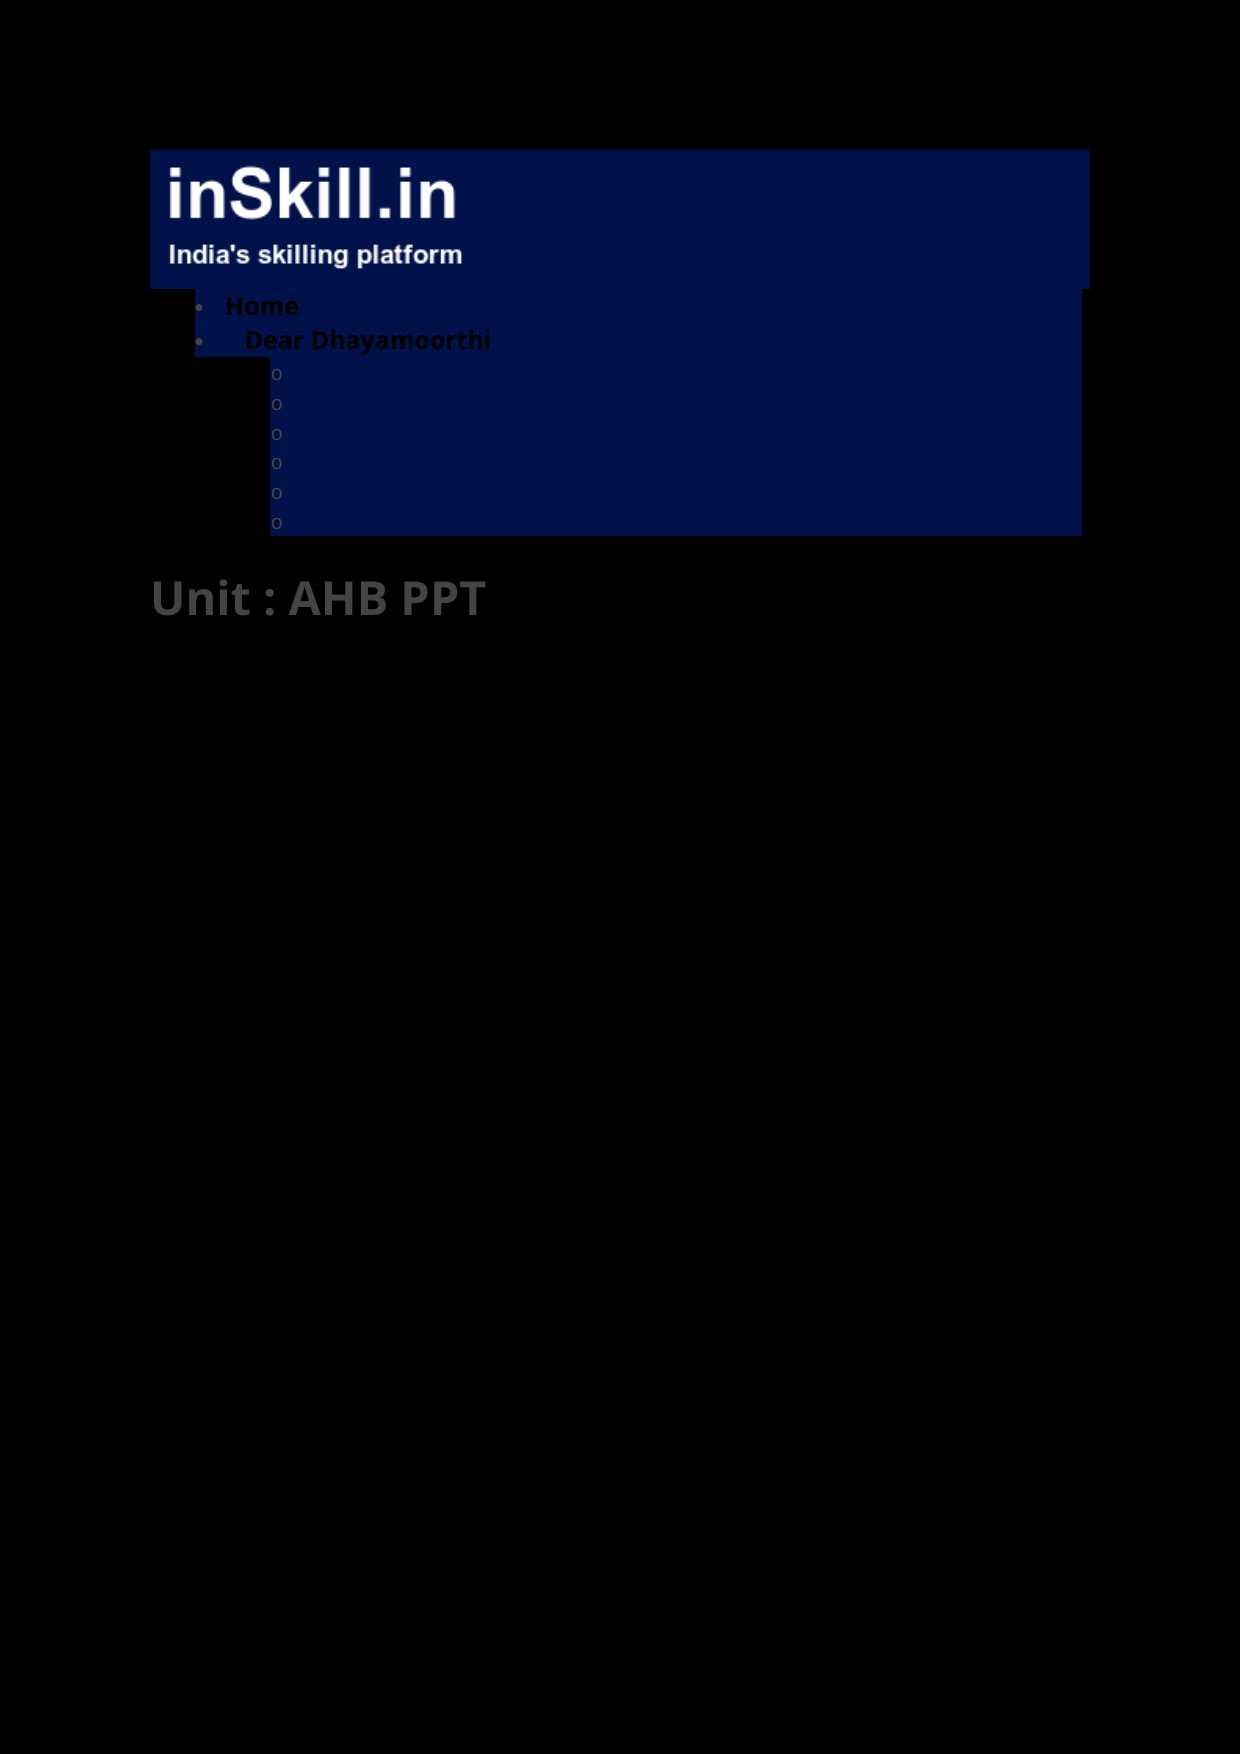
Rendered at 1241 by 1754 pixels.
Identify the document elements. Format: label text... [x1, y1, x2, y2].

list Home [195, 289, 1082, 323]
text Unit : AHB PPT [150, 565, 1090, 629]
picture [150, 150, 474, 289]
list Dear Dhayamoorthi [195, 323, 1082, 357]
